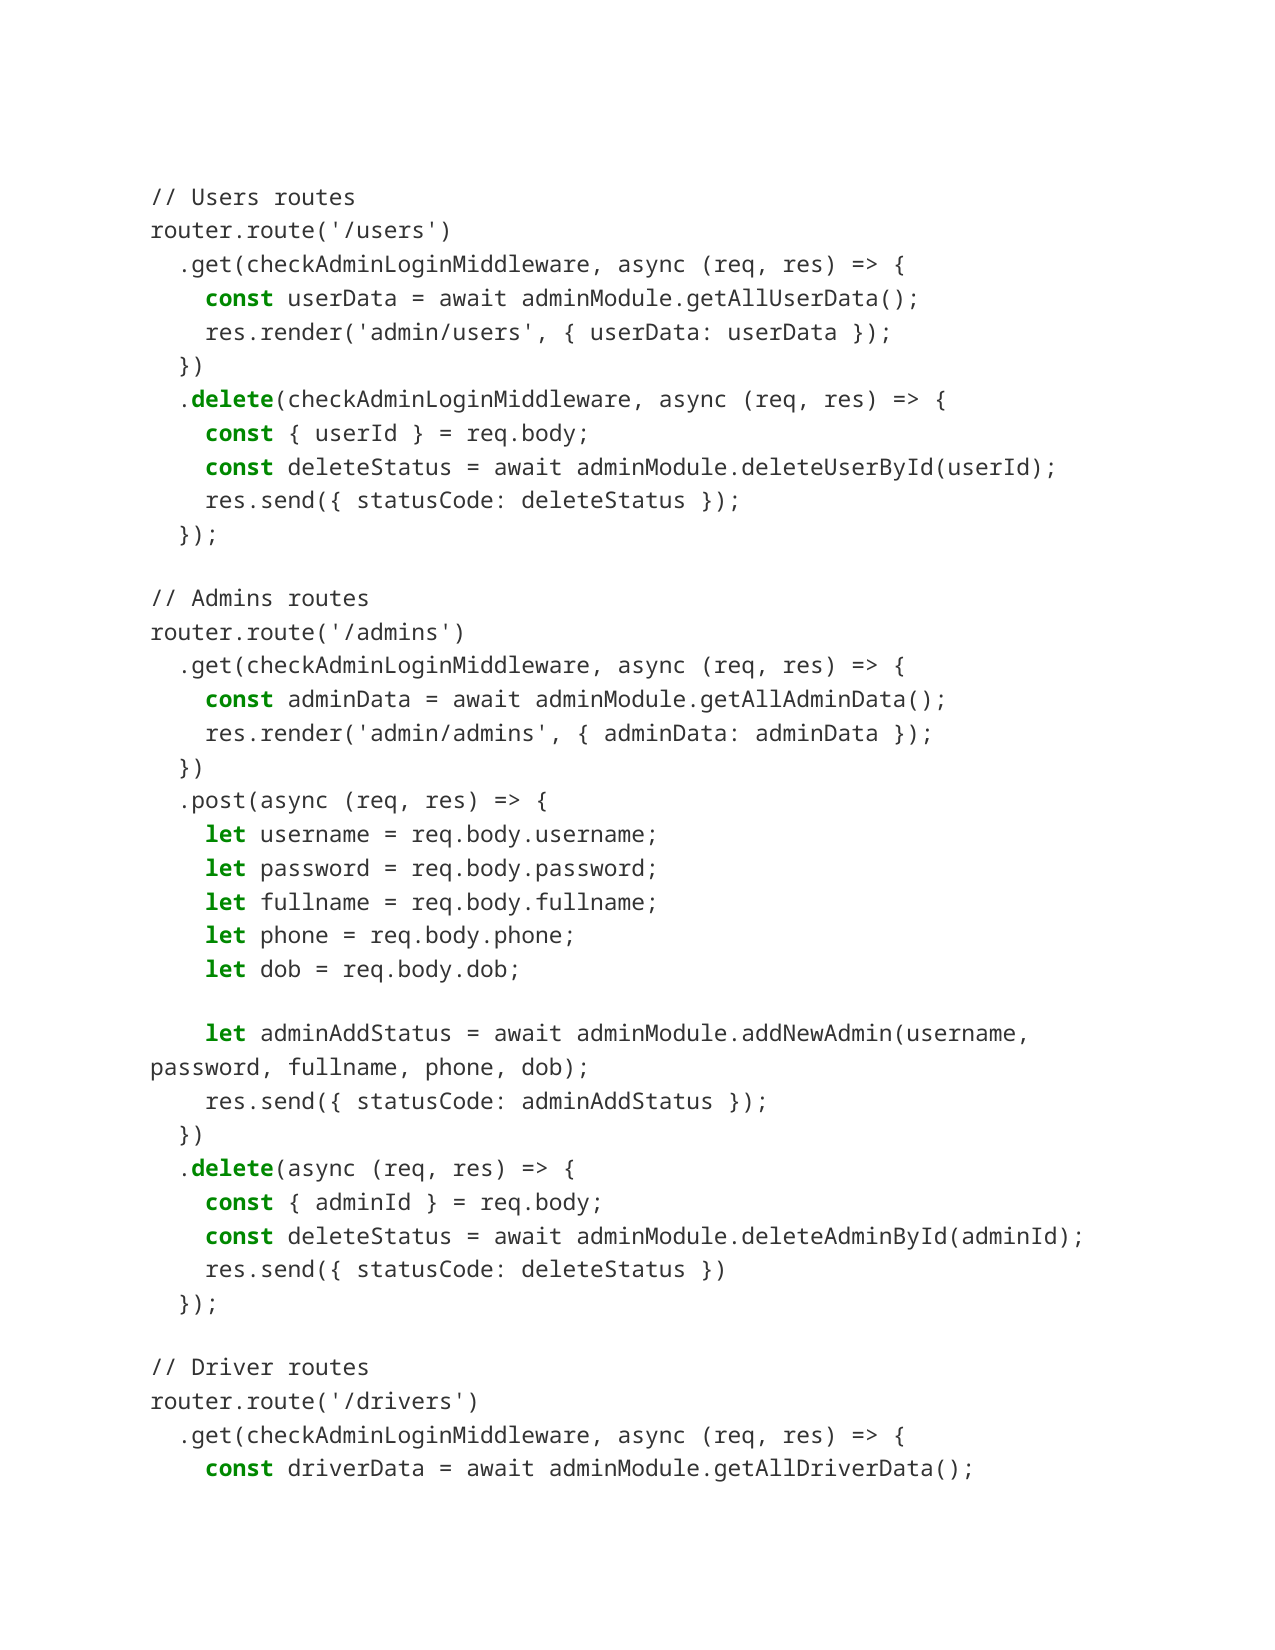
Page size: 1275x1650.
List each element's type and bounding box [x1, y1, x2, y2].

text [150, 150, 1125, 1484]
